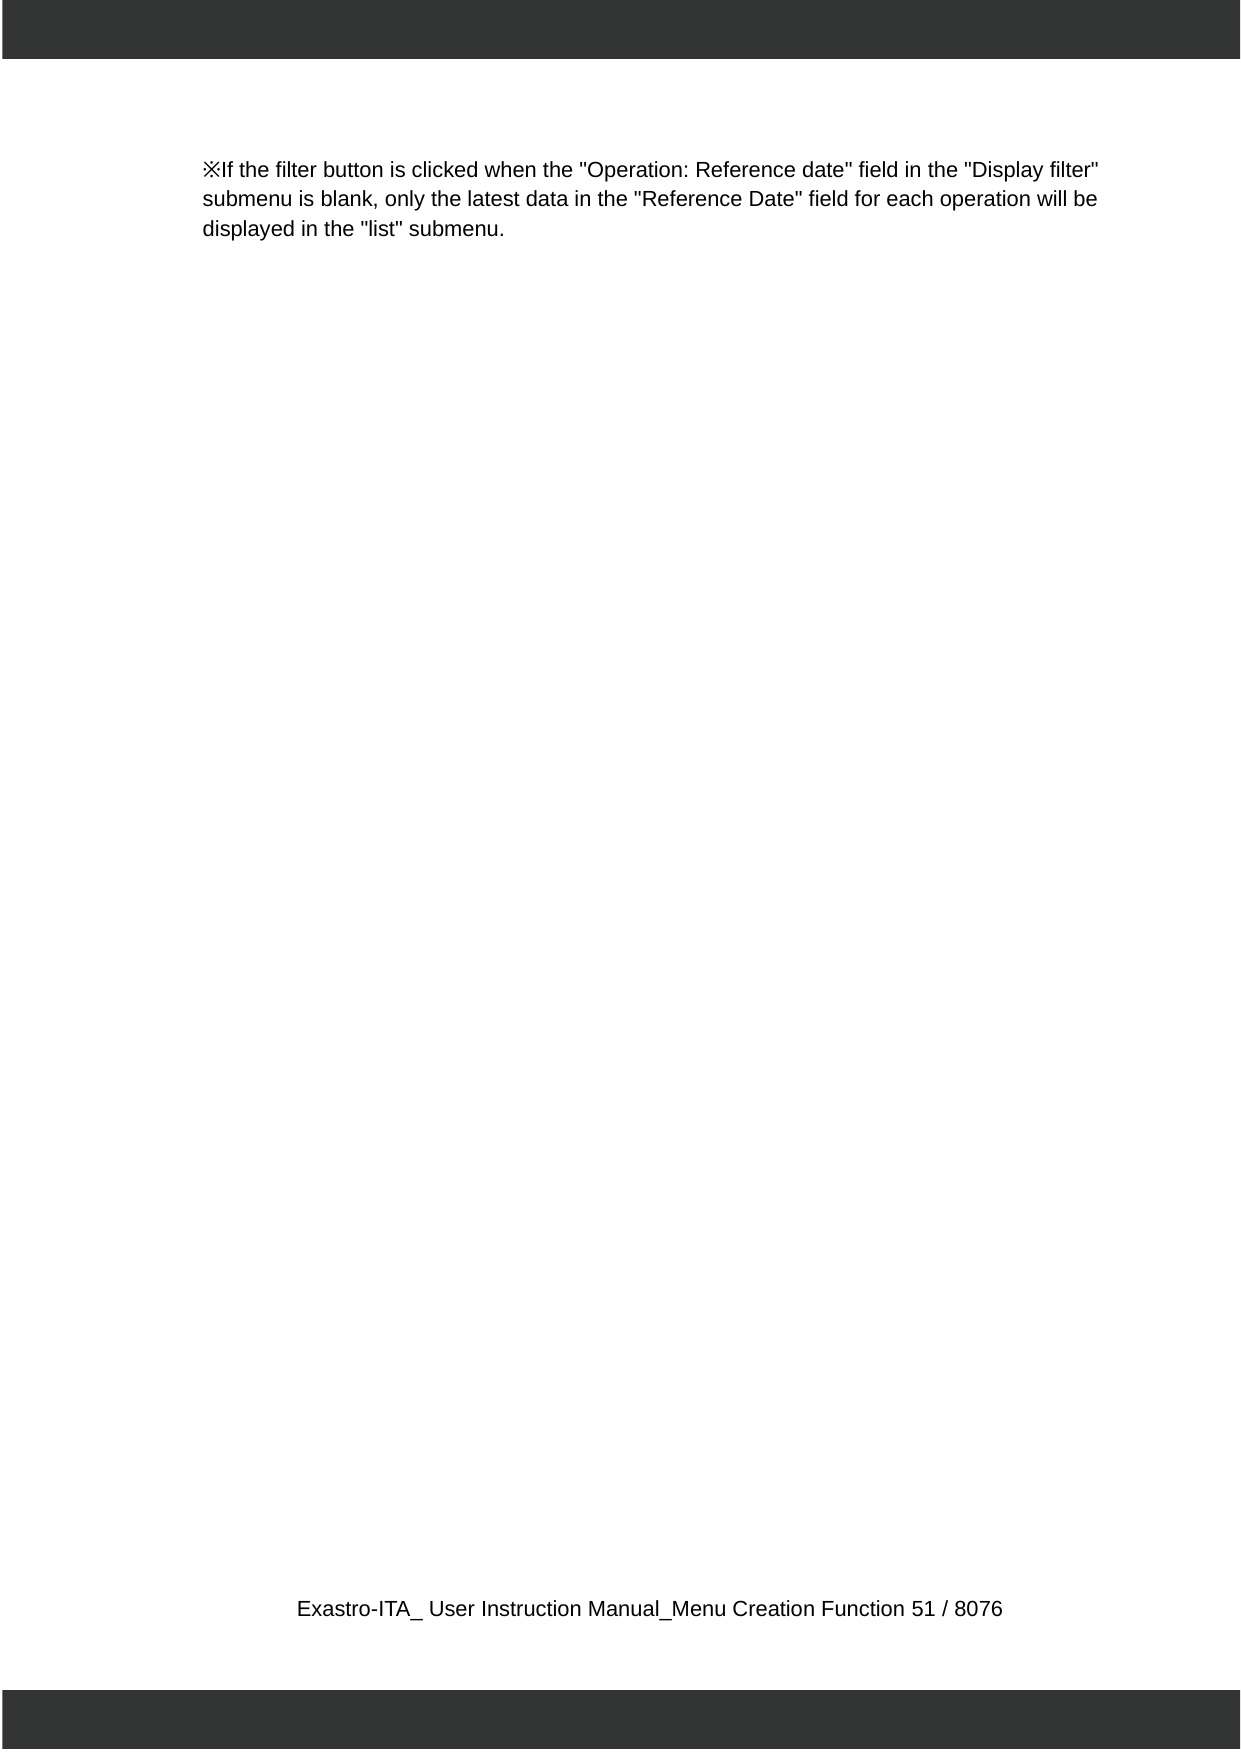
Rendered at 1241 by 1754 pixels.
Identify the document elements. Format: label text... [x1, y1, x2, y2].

picture [2, 0, 1241, 59]
picture [2, 1690, 1241, 1749]
list ※If the filter button is clicked when the "Operation: Reference date" field in the "Display filter" submenu is blank, only the latest data in the "Reference Date" field for each operation will be displayed in the "list" submenu. [202, 154, 1152, 243]
